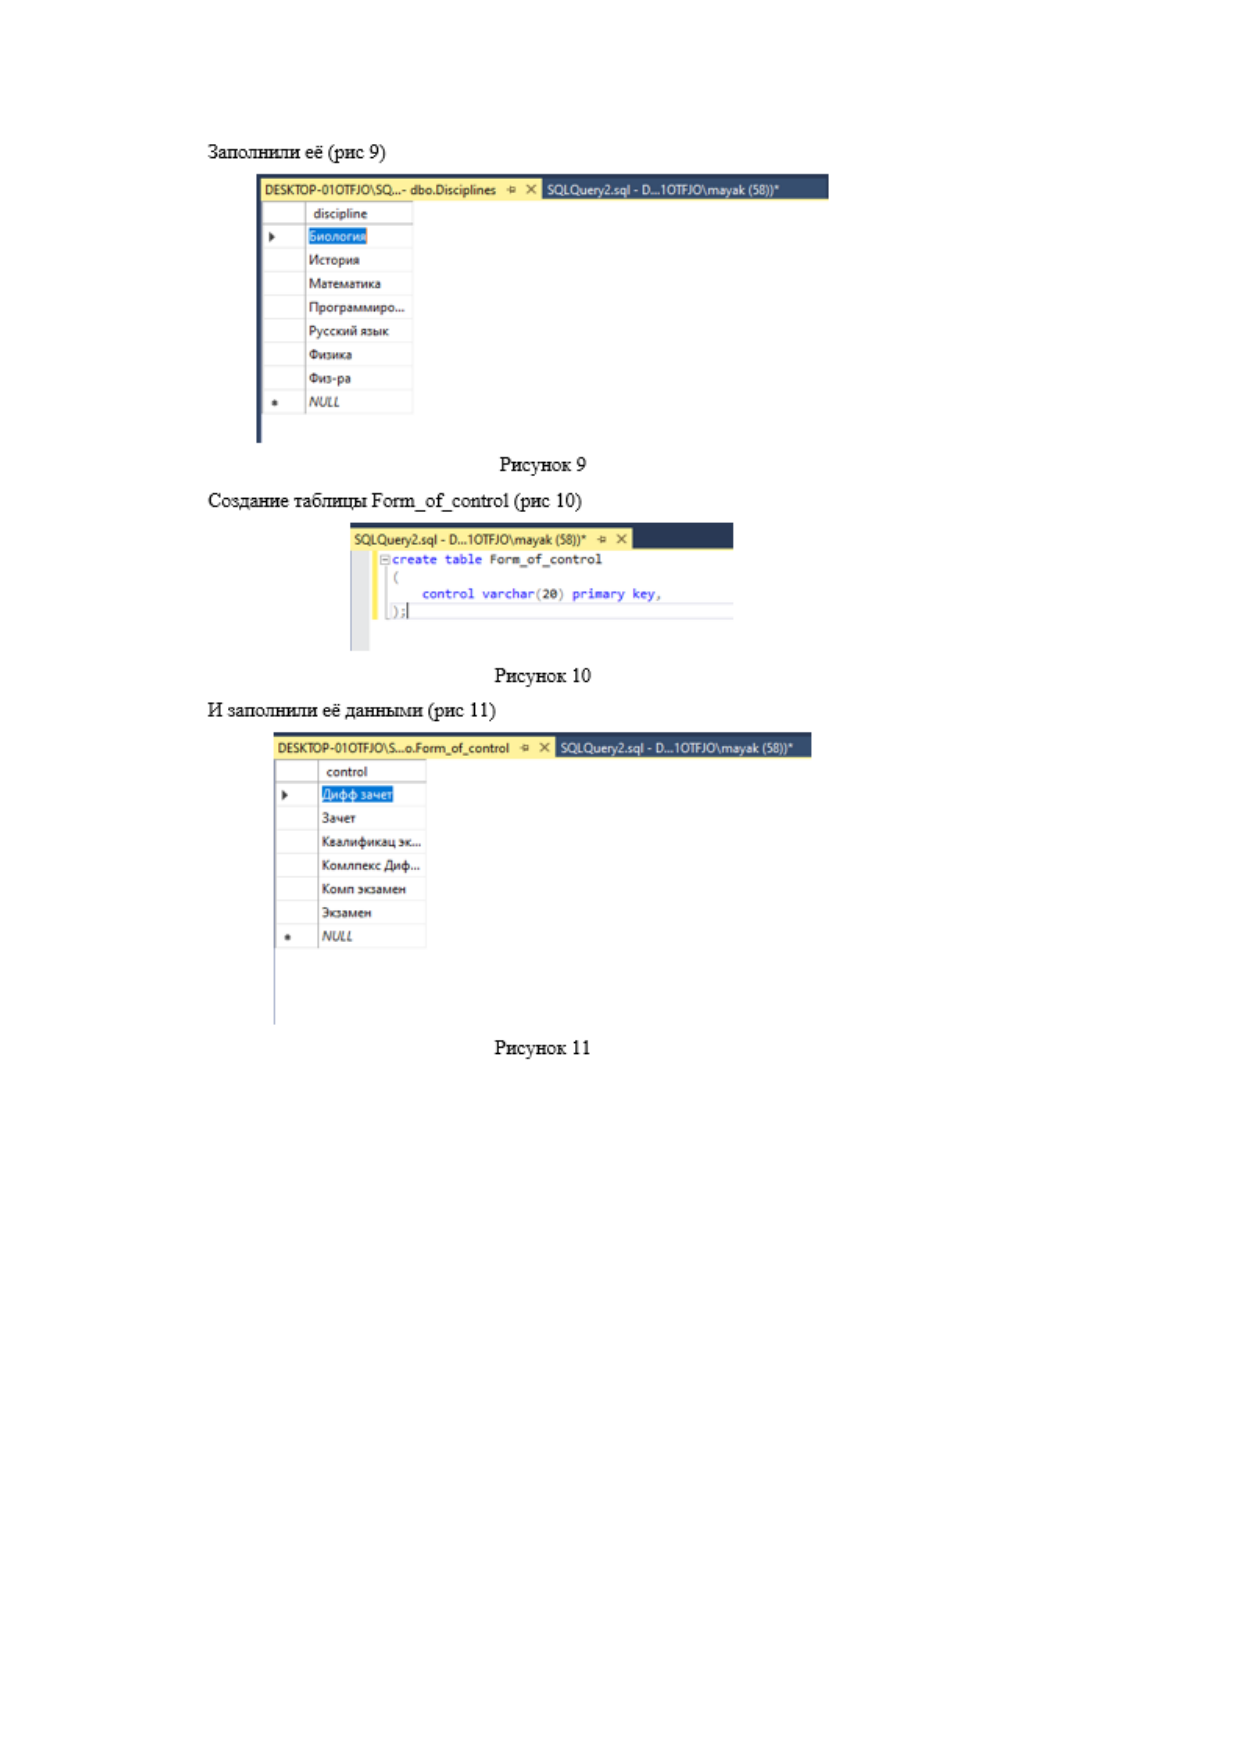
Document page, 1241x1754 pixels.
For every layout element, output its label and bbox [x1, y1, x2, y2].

picture [177, 118, 857, 1139]
